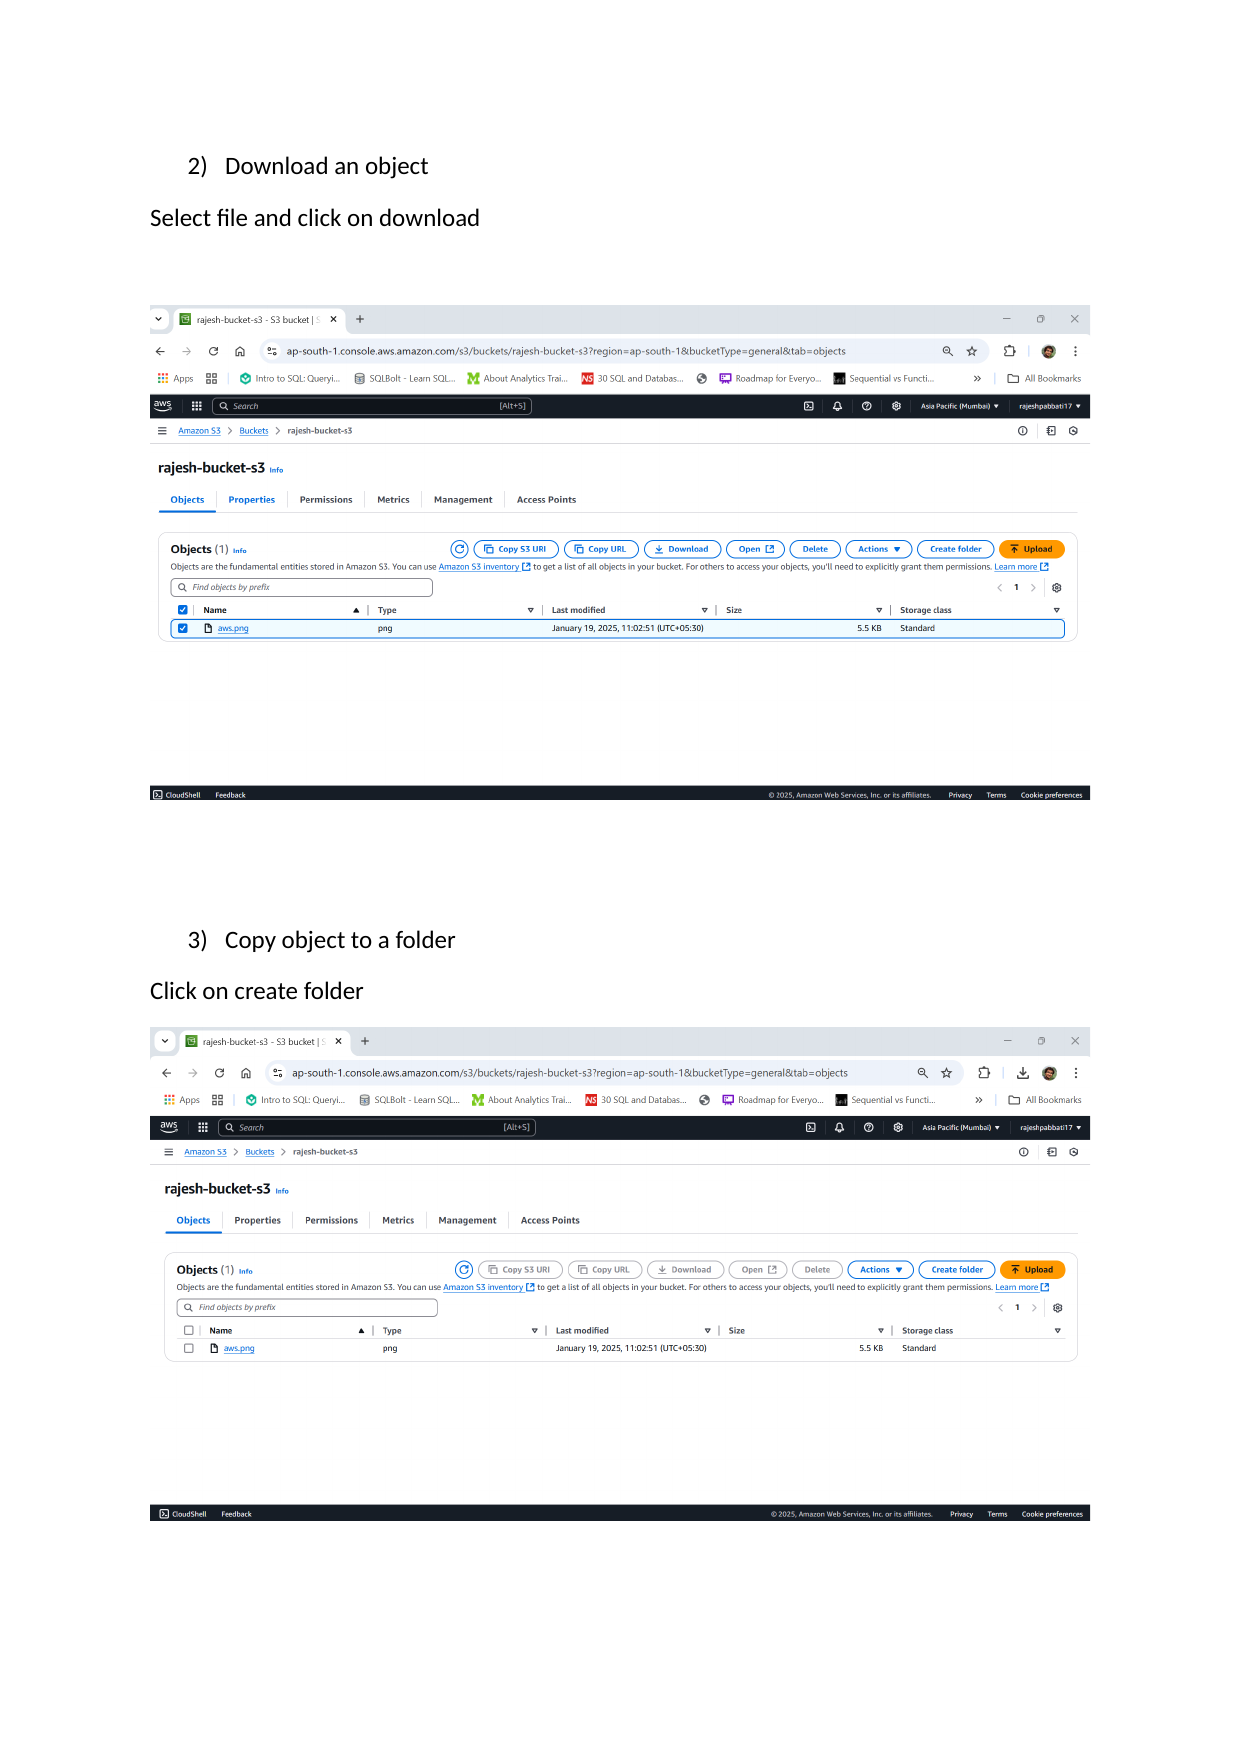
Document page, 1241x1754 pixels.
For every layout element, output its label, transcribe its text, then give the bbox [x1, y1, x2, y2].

text Select file and click on download [150, 202, 1090, 232]
list Copy object to a folder [187, 924, 1090, 954]
text Click on create folder [150, 975, 1090, 1006]
list Download an object [187, 150, 1090, 181]
picture [150, 1027, 1091, 1521]
picture [150, 305, 1091, 800]
